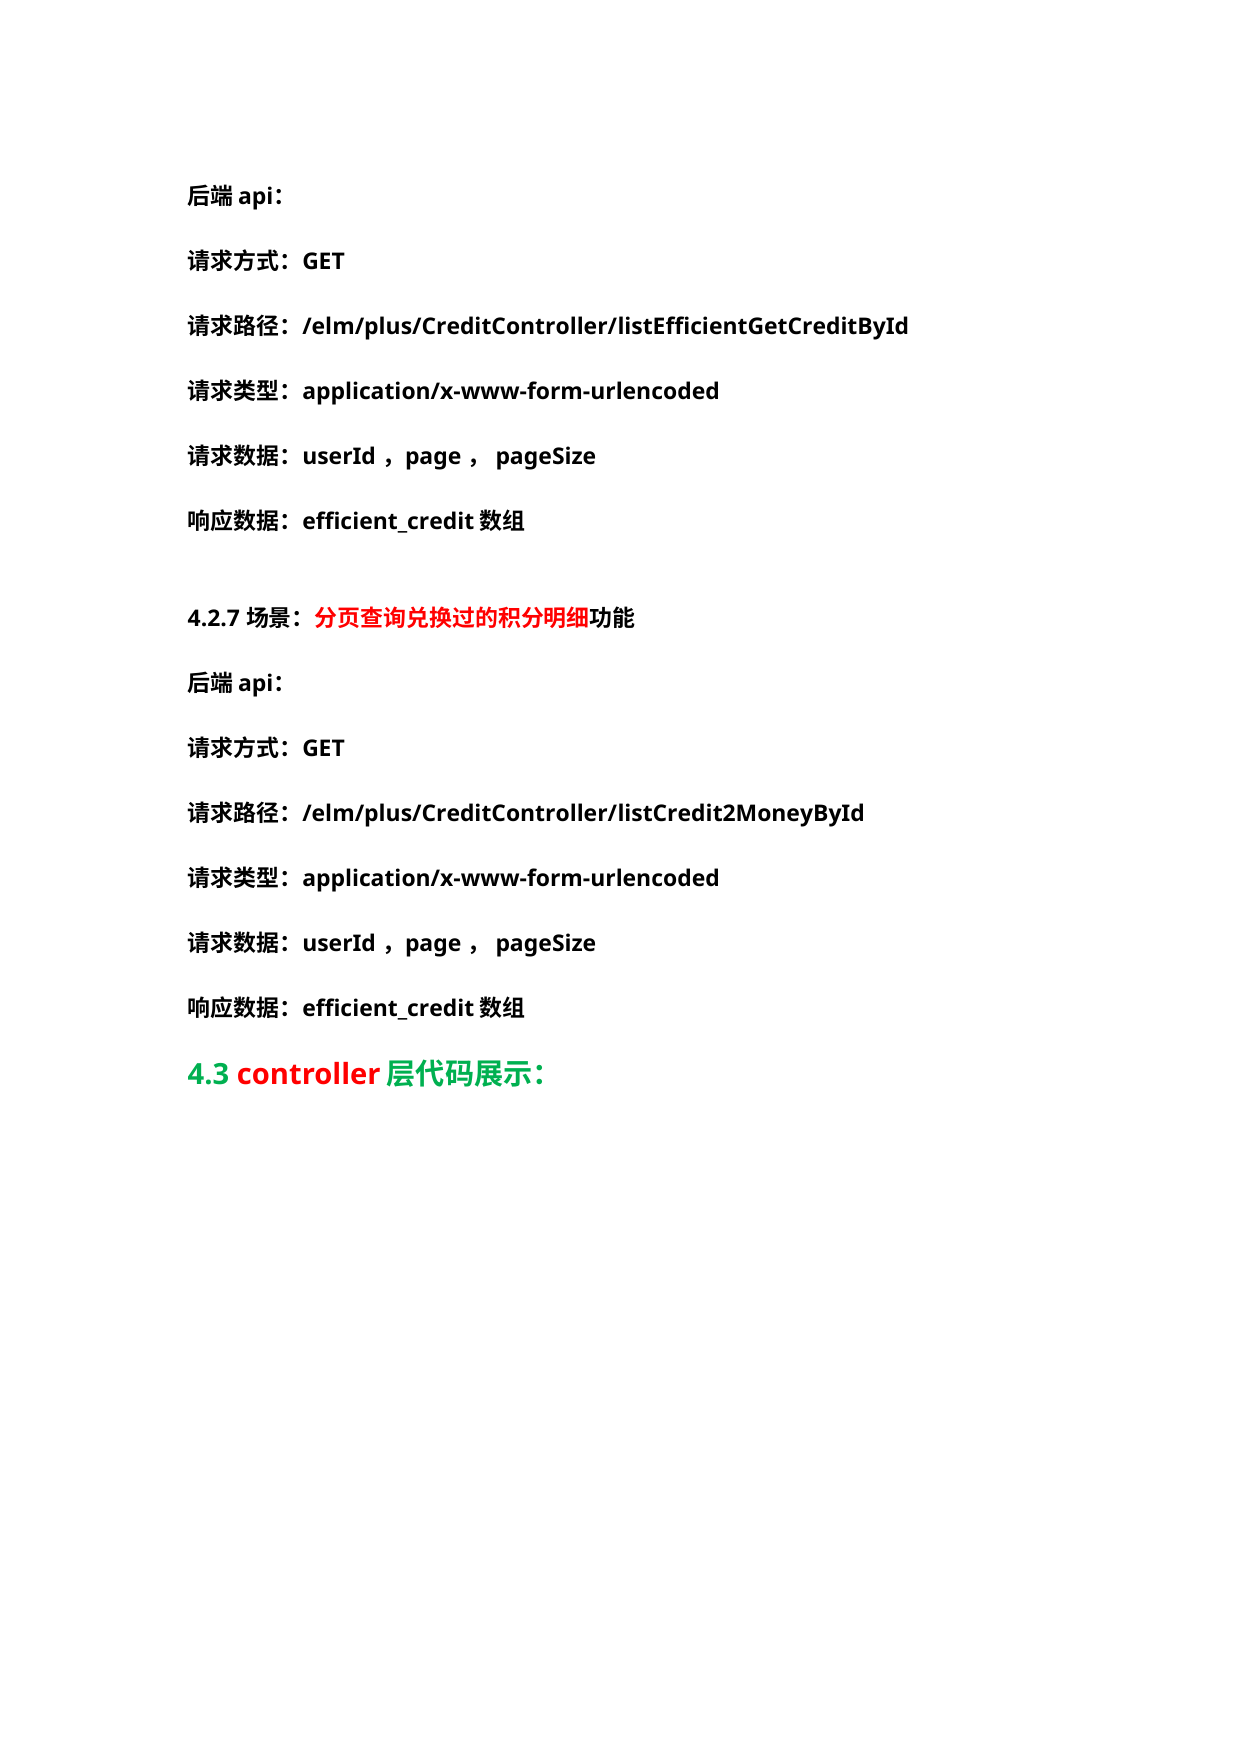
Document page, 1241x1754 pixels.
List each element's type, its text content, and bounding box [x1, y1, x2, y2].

text 响应数据：efficient_credit数组 [187, 974, 1053, 1039]
text 请求方式：GET [187, 227, 1053, 292]
text 请求数据：userId ，page ， pageSize [187, 909, 1053, 974]
text 4.2.7 场景：分页查询兑换过的积分明细功能 [187, 584, 1053, 649]
text 后端api： [187, 162, 1053, 227]
text 后端api： [187, 649, 1053, 714]
text 响应数据：efficient_credit数组 [187, 487, 1053, 552]
list 4.3 controller层代码展示： [187, 1039, 1053, 1104]
text 请求方式：GET [187, 714, 1053, 779]
text 请求类型：application/x-www-form-urlencoded [187, 357, 1053, 422]
text 请求路径：/elm/plus/CreditController/listEfficientGetCreditById [187, 292, 1053, 357]
text 请求数据：userId ，page ， pageSize [187, 422, 1053, 487]
text 请求类型：application/x-www-form-urlencoded [187, 844, 1053, 909]
text 请求路径：/elm/plus/CreditController/listCredit2MoneyById [187, 779, 1053, 844]
